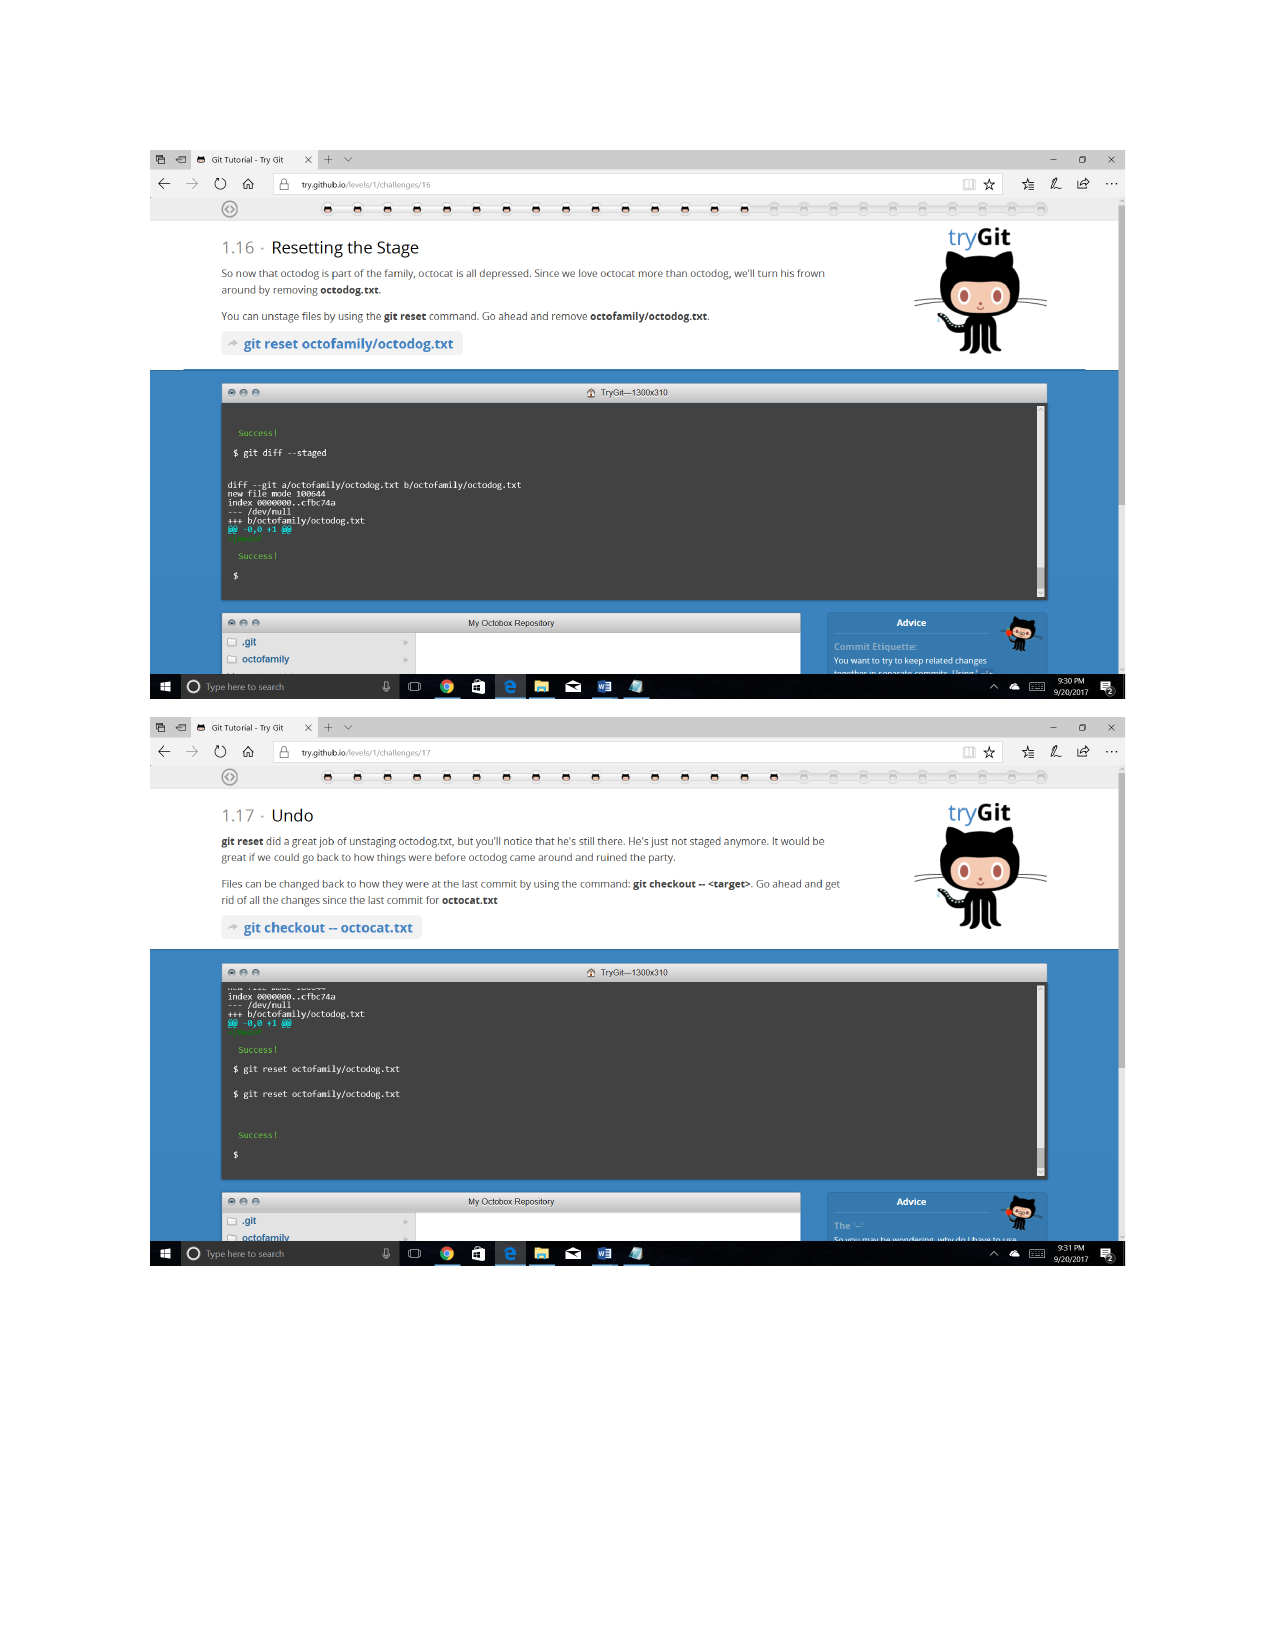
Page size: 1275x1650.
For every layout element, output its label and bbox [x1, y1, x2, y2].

picture [150, 717, 1125, 1266]
picture [150, 150, 1125, 699]
